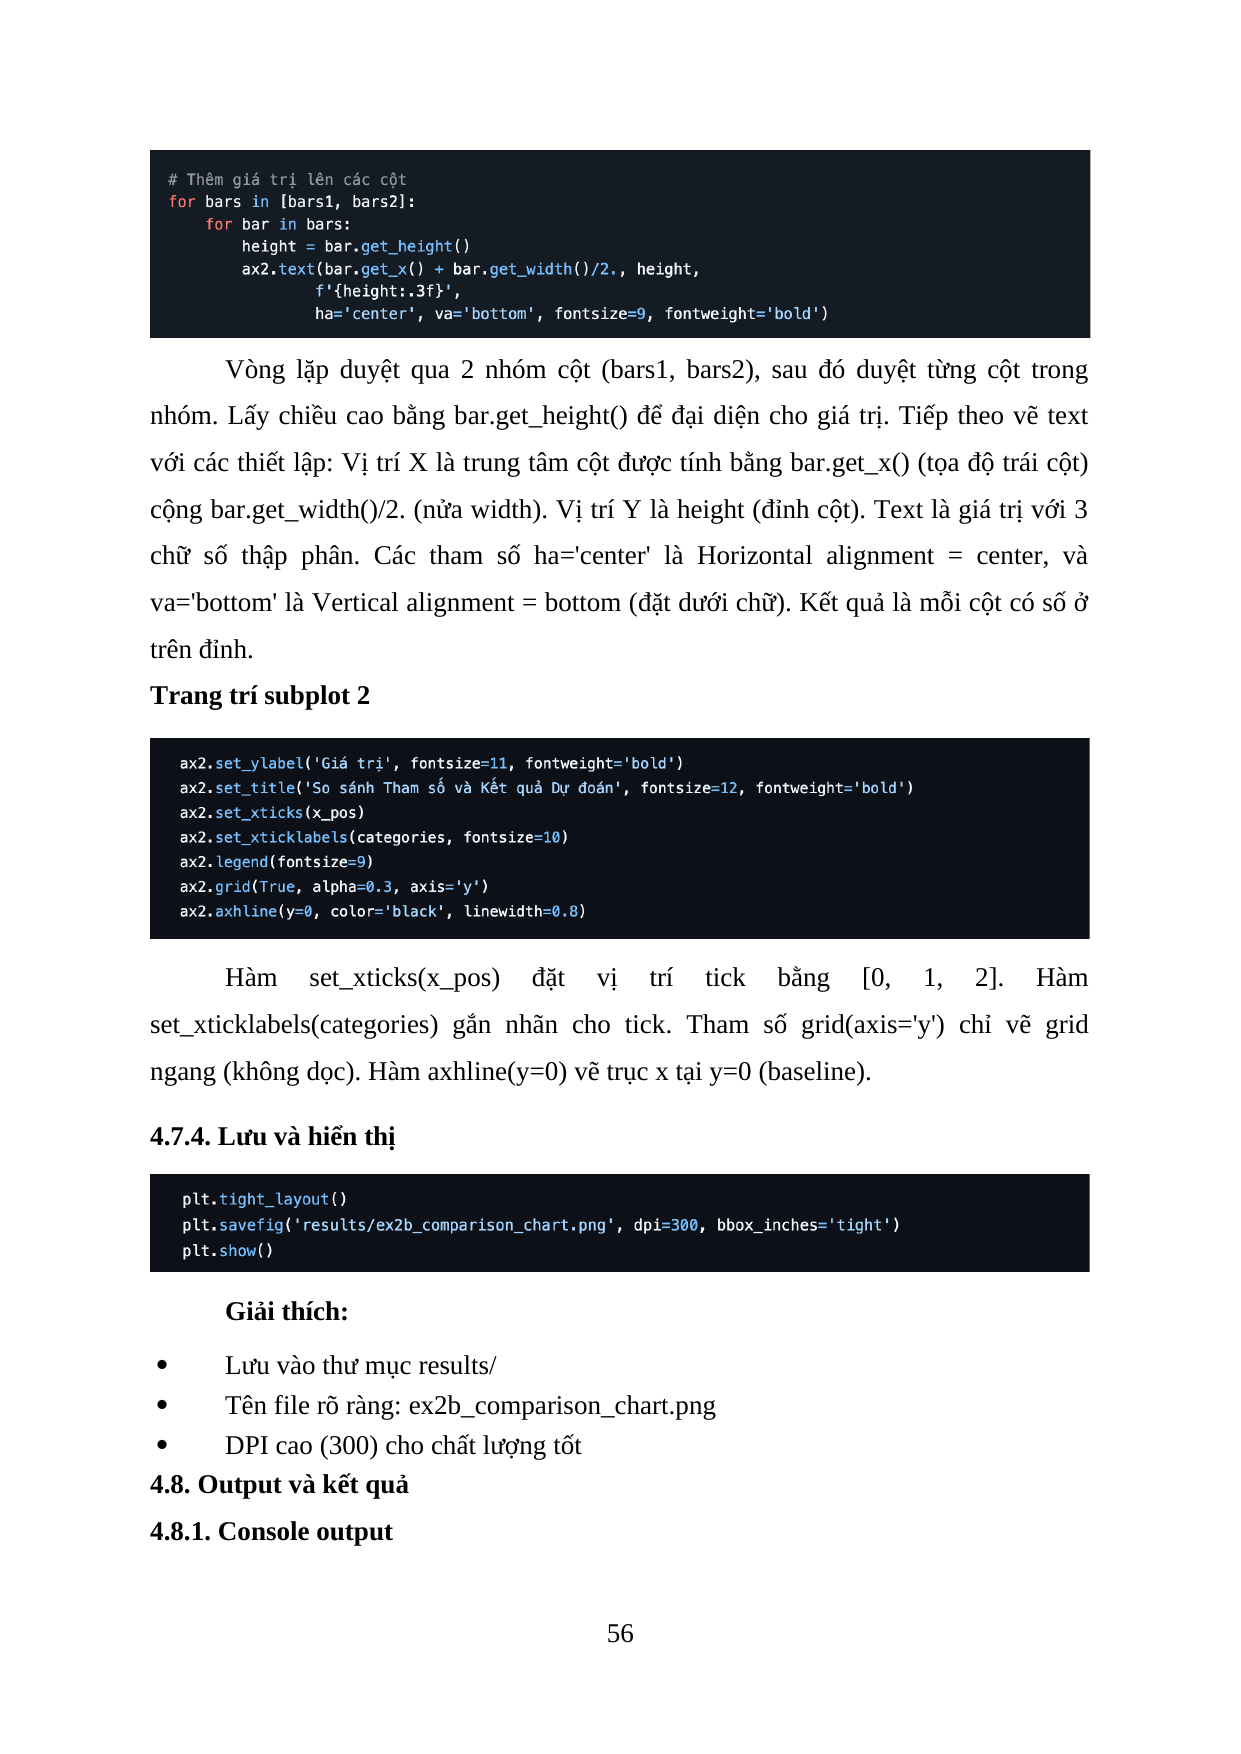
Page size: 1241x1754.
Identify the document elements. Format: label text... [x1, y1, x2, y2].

list Lưu và hiển thị [150, 1120, 1090, 1151]
text Trang trí subplot 2 [150, 679, 1090, 711]
picture [150, 738, 1090, 939]
picture [150, 150, 1091, 338]
list DPI cao (300) cho chất lượng tốt [150, 1429, 1090, 1460]
list Lưu vào thư mục results/ [150, 1349, 1090, 1381]
list Output và kết quả [150, 1468, 1090, 1500]
list Console output [150, 1515, 1090, 1546]
text Hàm set_xticks(x_pos) đặt vị trí tick bằng [0, 1, 2]. Hàm set_xticklabels(categories) gắn nhãn cho tick. Tham số grid(axis='y') chỉ vẽ grid ngang (không dọc). Hàm axhline(y=0) vẽ trục x tại y=0 (baseline). [150, 962, 1090, 1086]
picture [150, 1174, 1090, 1272]
list Tên file rõ ràng: ex2b_comparison_chart.png [150, 1389, 1090, 1420]
text Giải thích: [150, 1295, 1090, 1326]
text Vòng lặp duyệt qua 2 nhóm cột (bars1, bars2), sau đó duyệt từng cột trong nhóm. Lấy chiều cao bằng bar.get_height() để đại diện cho giá trị. Tiếp theo vẽ text với các thiết lập: Vị trí X là trung tâm cột được tính bằng bar.get_x() (tọa độ trái cột) cộng bar.get_width()/2. (nửa width). Vị trí Y là height (đỉnh cột). Text là giá trị với 3 chữ số thập phân. Các tham số ha='center' là Horizontal alignment = center, và va='bottom' là Vertical alignment = bottom (đặt dưới chữ). Kết quả là mỗi cột có số ở trên đỉnh. [150, 353, 1090, 664]
